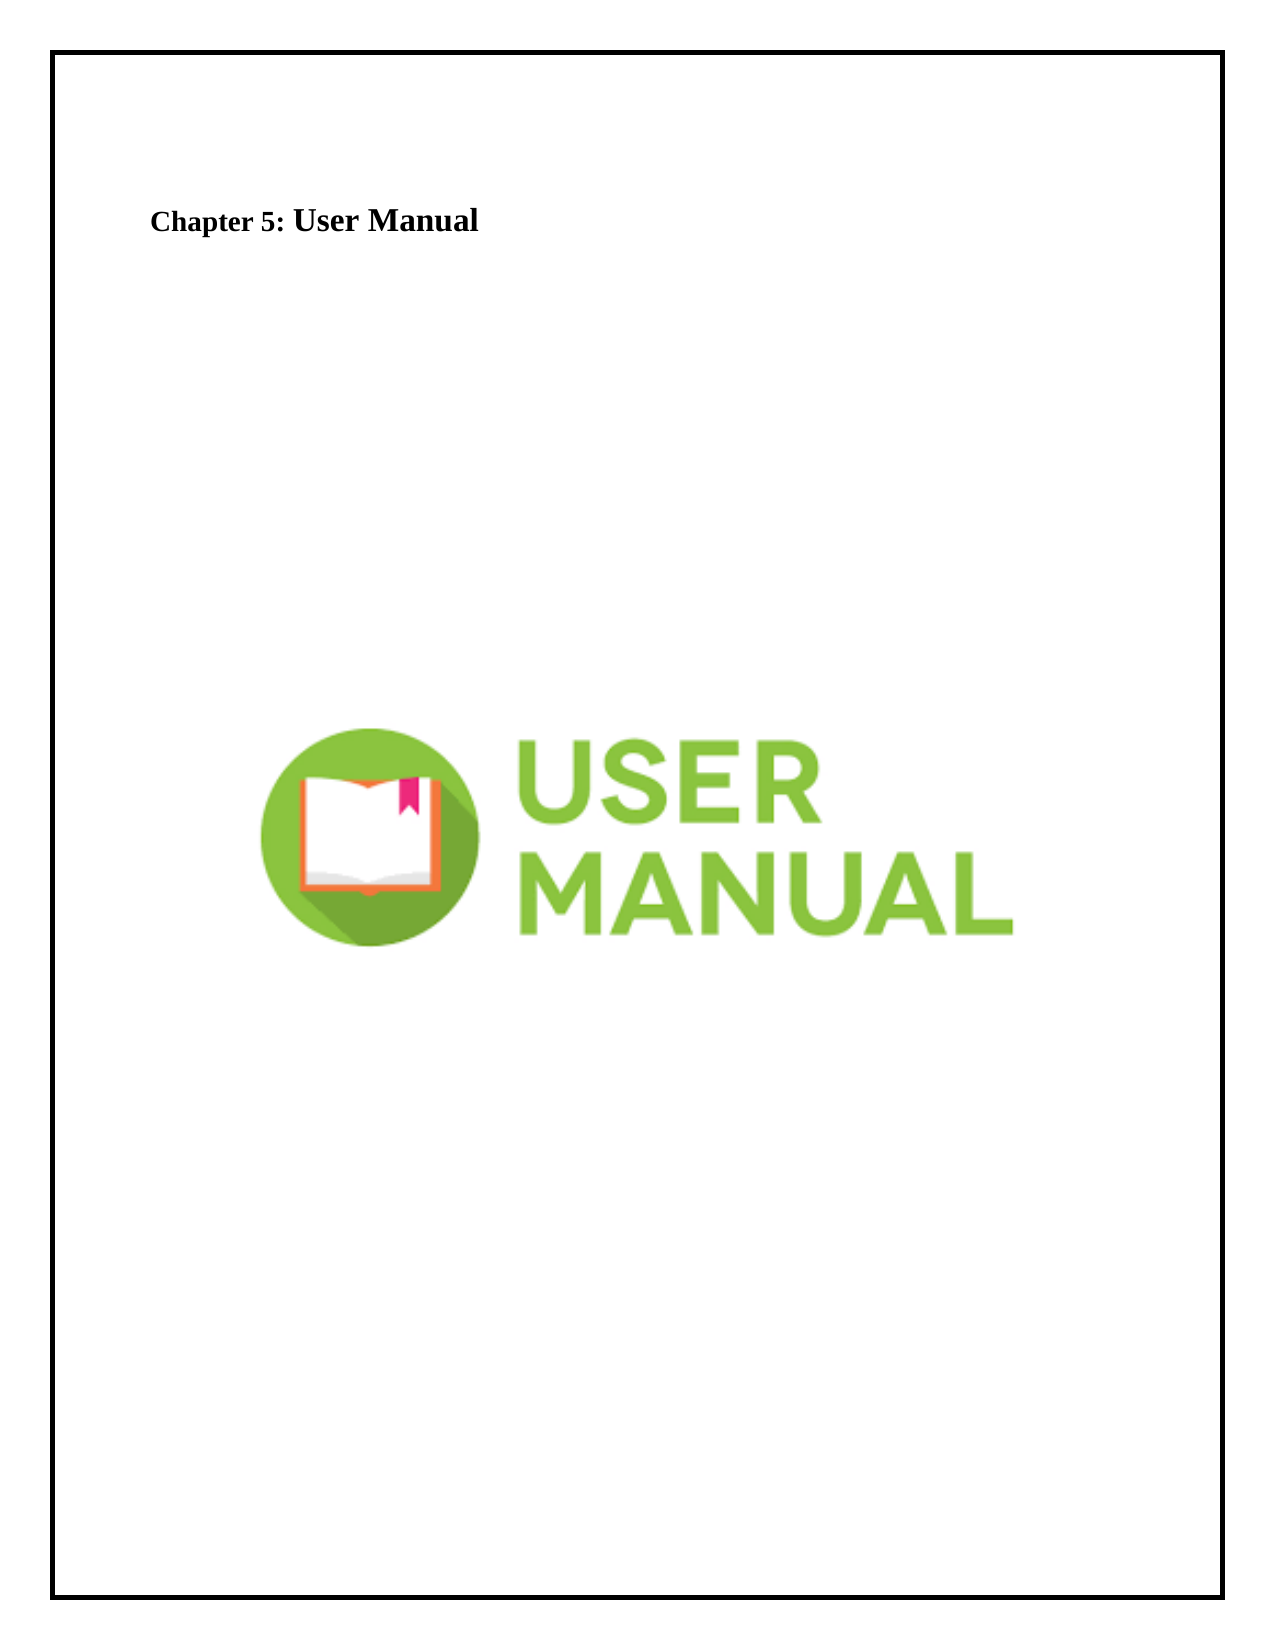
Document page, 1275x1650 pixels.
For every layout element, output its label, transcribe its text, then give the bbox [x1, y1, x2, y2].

picture [253, 682, 1022, 995]
text Chapter 5: User Manual [150, 200, 1125, 239]
